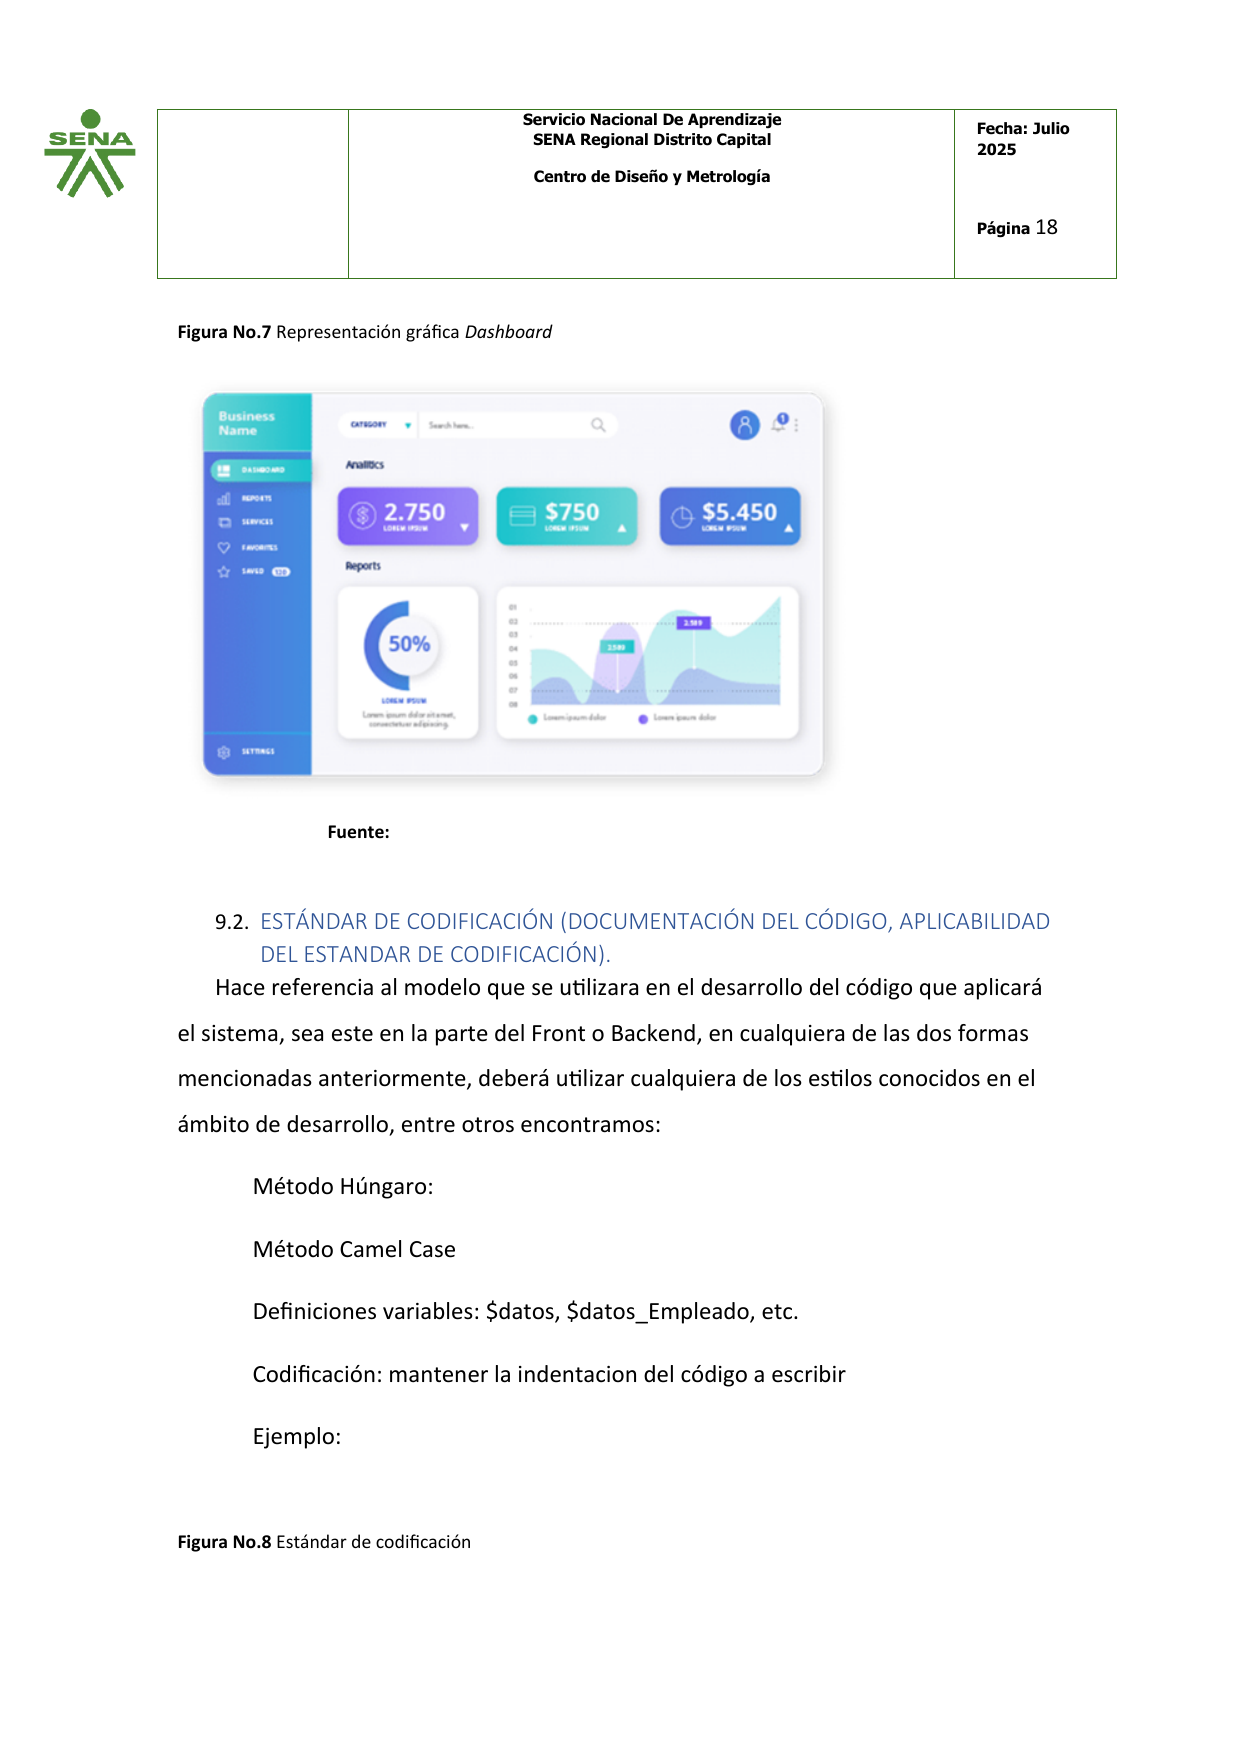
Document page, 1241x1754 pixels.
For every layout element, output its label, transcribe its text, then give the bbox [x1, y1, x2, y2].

text Figura No.7 Representación gráfica Dashboard [177, 319, 1063, 344]
picture [177, 362, 857, 802]
text Fuente: [327, 820, 1063, 844]
picture [44, 109, 136, 198]
text Definiciones variables: $datos, $datos_Empleado, etc. [252, 1295, 1063, 1326]
text Hace referencia al modelo que se utilizara en el desarrollo del código que aplicará el sistema, sea este en la parte del Front o Backend, en cualquiera de las dos formas mencionadas anteriormente, deberá utilizar cualquiera de los estilos conocidos en el ámbito de desarrollo, entre otros encontramos: [177, 971, 1063, 1139]
text Método Camel Case [252, 1233, 1063, 1263]
subtitle ESTÁNDAR DE CODIFICACIÓN (DOCUMENTACIÓN DEL CÓDIGO, APLICABILIDAD DEL ESTANDAR DE CODIFICACIÓN). [215, 905, 1063, 968]
text Ejemplo: [252, 1420, 1063, 1451]
text Método Húngaro: [252, 1171, 1063, 1201]
text Codificación: mantener la indentacion del código a escribir [252, 1358, 1063, 1388]
text Figura No.8 Estándar de codificación [177, 1529, 1063, 1553]
